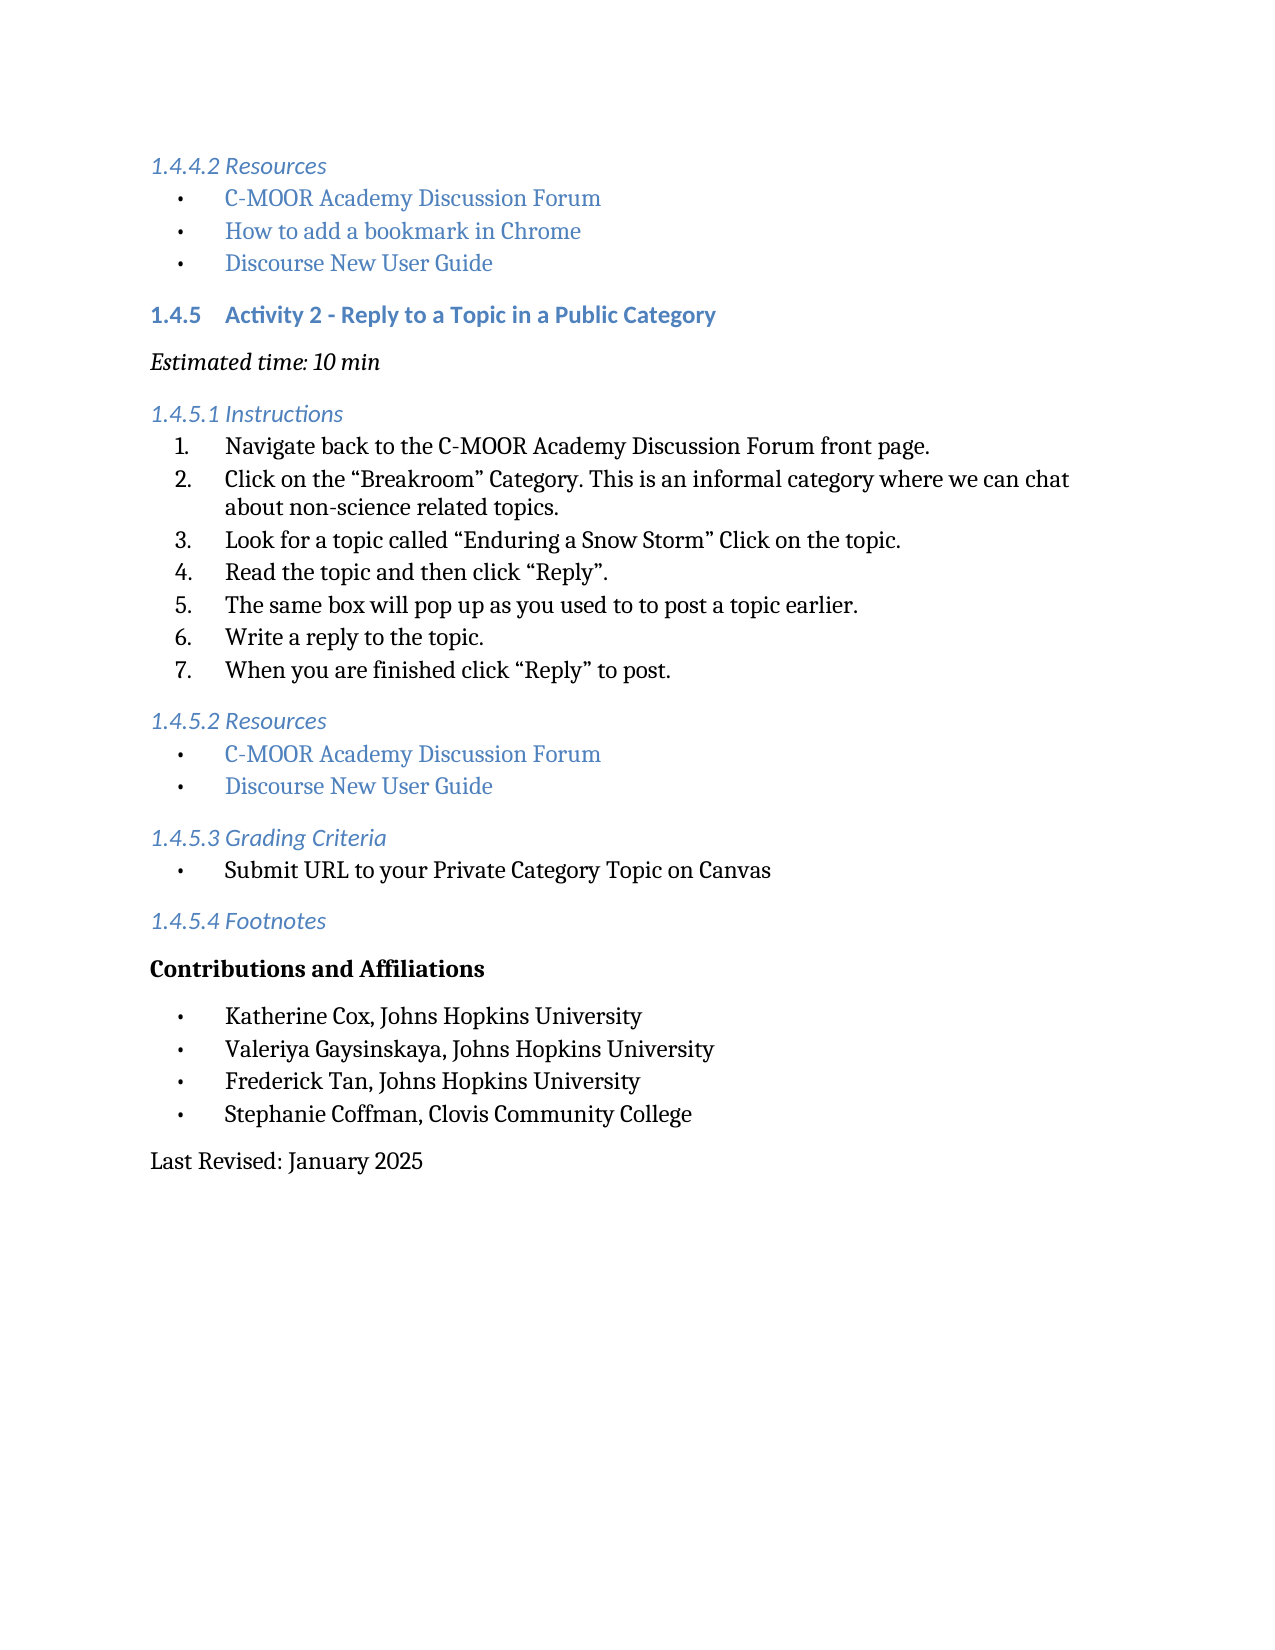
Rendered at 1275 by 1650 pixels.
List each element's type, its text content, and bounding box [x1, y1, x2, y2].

list The same box will pop up as you used to to post a topic earlier. [175, 591, 1125, 619]
list How to add a bookmark in Chrome [175, 217, 1125, 246]
list Frederick Tan, Johns Hopkins University [175, 1067, 1125, 1096]
subtitle 1.4.5.2 Resources [150, 705, 1125, 736]
list Stephanie Coffman, Clovis Community College [175, 1100, 1125, 1128]
list Write a reply to the topic. [175, 623, 1125, 652]
subtitle 1.4.5.1 Instructions [150, 398, 1125, 428]
subtitle 1.4.5.4 Footnotes [150, 906, 1125, 936]
list Read the topic and then click “Reply”. [175, 558, 1125, 587]
list Submit URL to your Private Category Topic on Canvas [175, 856, 1125, 885]
list Valeriya Gaysinskaya, Johns Hopkins University [175, 1035, 1125, 1063]
list Katherine Cox, Johns Hopkins University [175, 1002, 1125, 1031]
list Look for a topic called “Enduring a Snow Storm” Click on the topic. [175, 526, 1125, 554]
list Discourse New User Guide [175, 249, 1125, 278]
list Discourse New User Guide [175, 772, 1125, 801]
list C-MOOR Academy Discussion Forum [175, 184, 1125, 213]
subtitle 1.4.4.2 Resources [150, 150, 1125, 181]
list C-MOOR Academy Discussion Forum [175, 739, 1125, 768]
subtitle 1.4.5.3 Grading Criteria [150, 822, 1125, 852]
text Estimated time: 10 min [150, 348, 1125, 377]
text Last Revised: January 2025 [150, 1147, 1125, 1176]
subtitle 1.4.5 Activity 2 - Reply to a Topic in a Public Category [150, 299, 1125, 329]
list Click on the “Breakroom” Category. This is an informal category where we can chat about non-science related topics. [175, 464, 1125, 522]
list Navigate back to the C-MOOR Academy Discussion Forum front page. [175, 432, 1125, 461]
text Contributions and Affiliations [150, 955, 1125, 983]
list When you are finished click “Reply” to post. [175, 656, 1125, 684]
